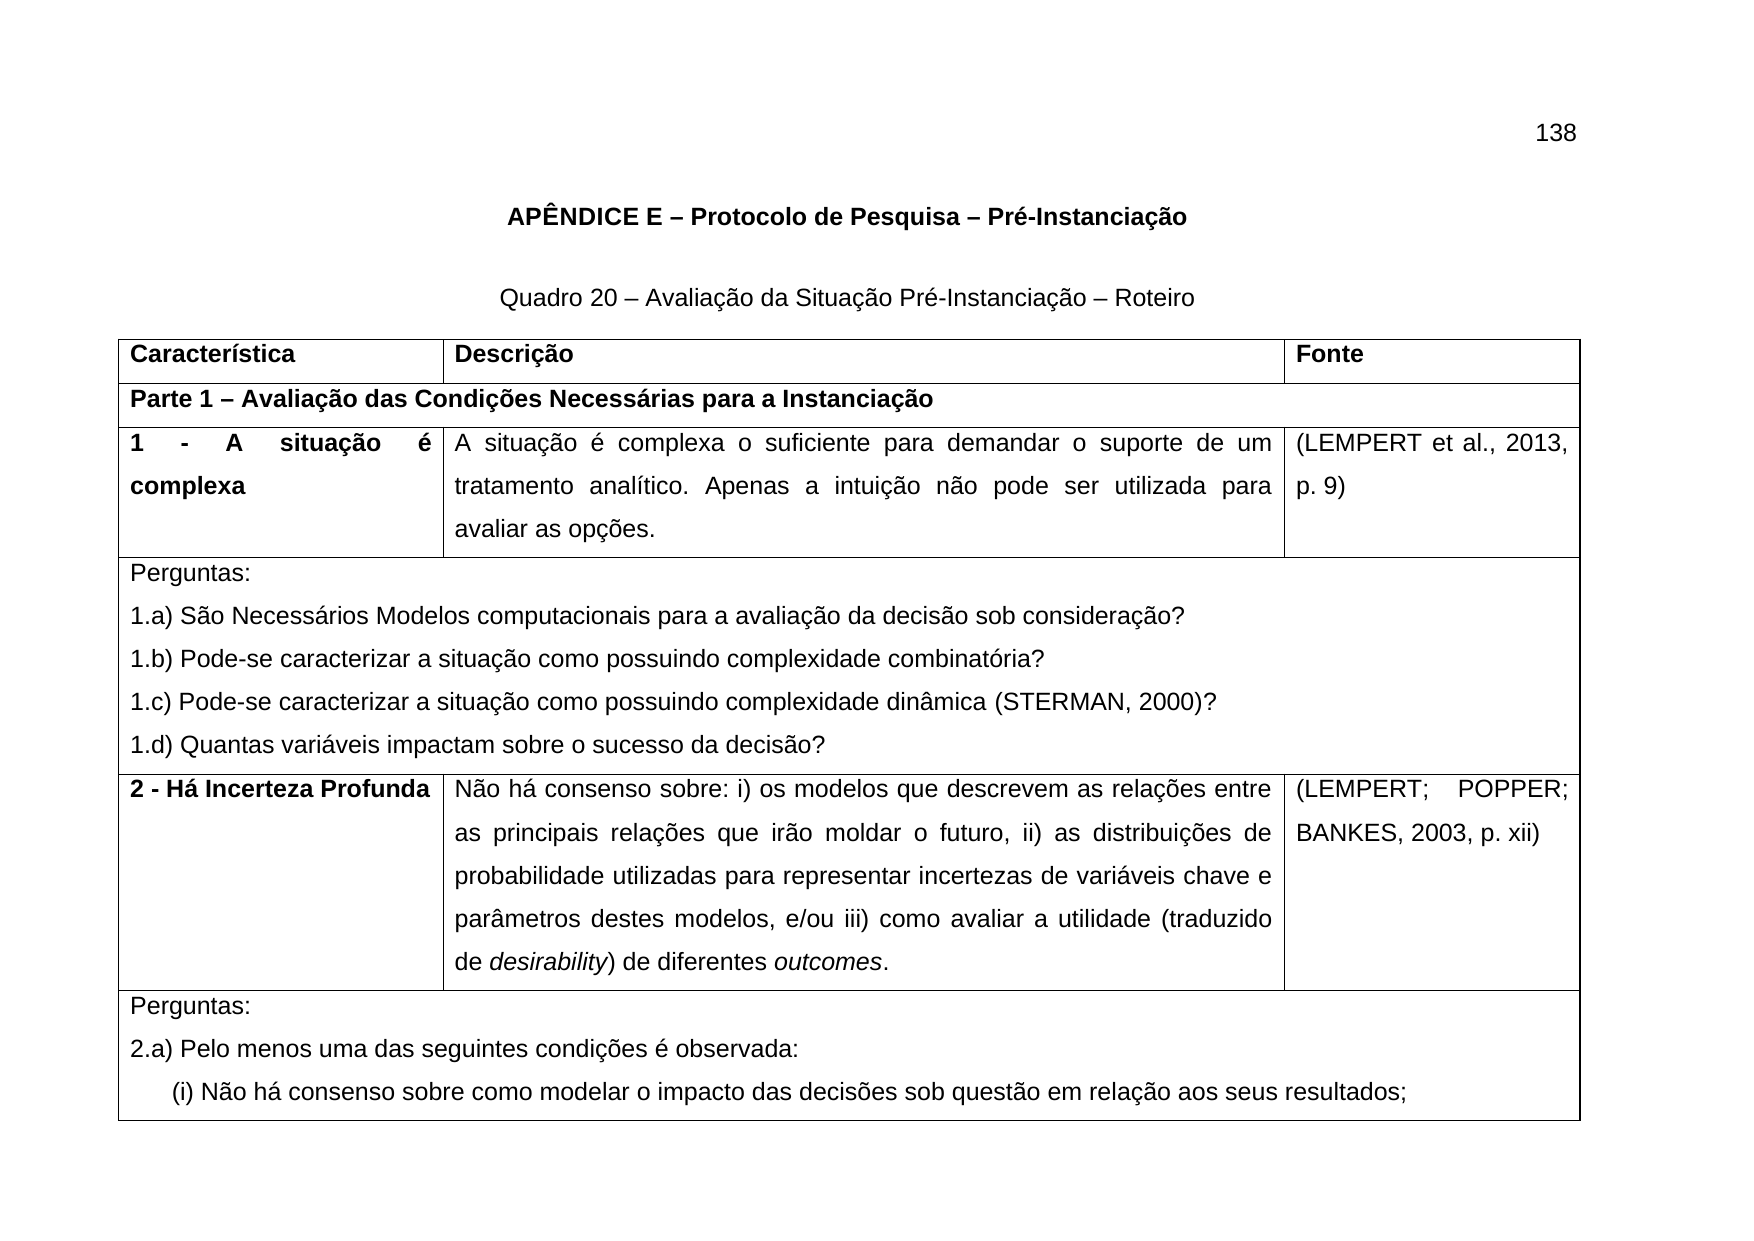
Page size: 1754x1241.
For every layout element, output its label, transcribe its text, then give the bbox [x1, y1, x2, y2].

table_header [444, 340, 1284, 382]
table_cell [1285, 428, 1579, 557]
subtitle APÊNDICE E – Protocolo de Pesquisa – Pré-Instanciação [118, 202, 1577, 231]
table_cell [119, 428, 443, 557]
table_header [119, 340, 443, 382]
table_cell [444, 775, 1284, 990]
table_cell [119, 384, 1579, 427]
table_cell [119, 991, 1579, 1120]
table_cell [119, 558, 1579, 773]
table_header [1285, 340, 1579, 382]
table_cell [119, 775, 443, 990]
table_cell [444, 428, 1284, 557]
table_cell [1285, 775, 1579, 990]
